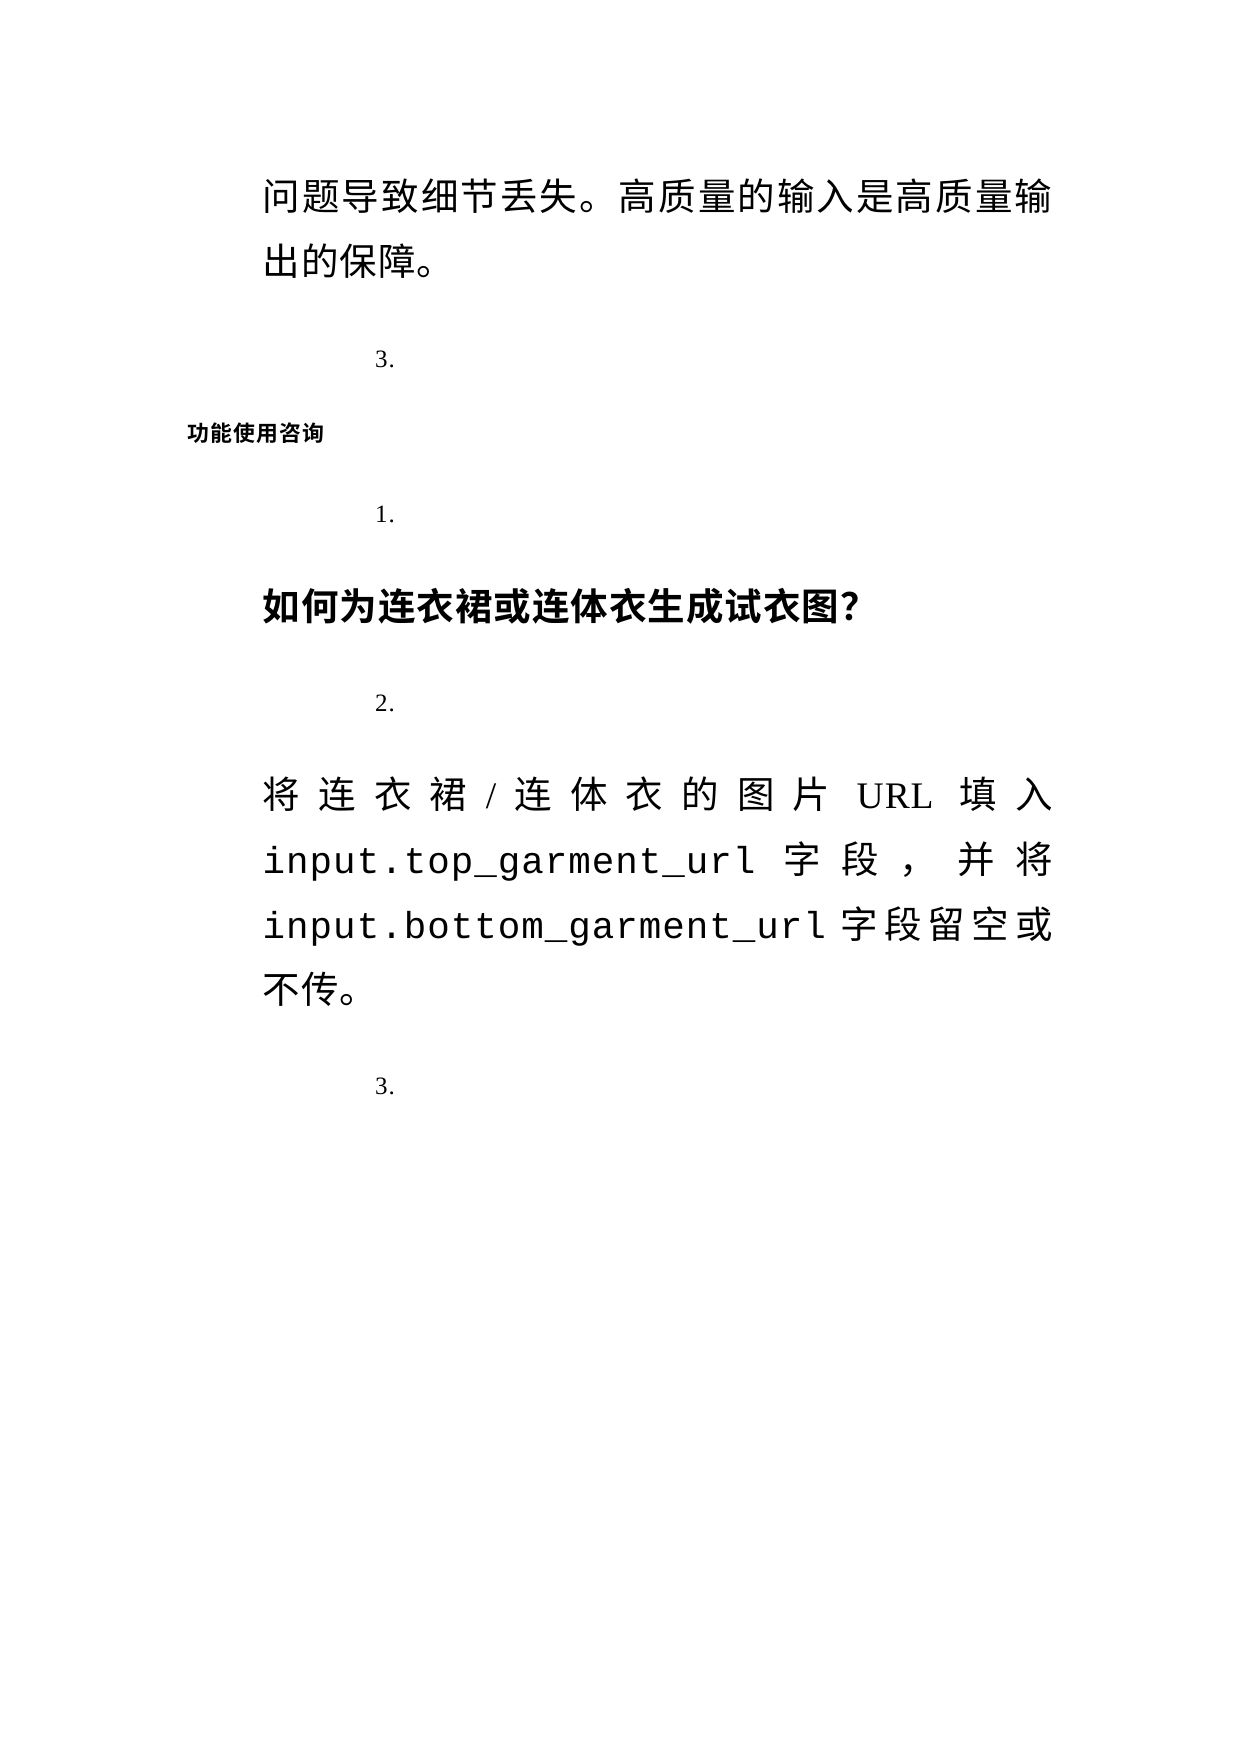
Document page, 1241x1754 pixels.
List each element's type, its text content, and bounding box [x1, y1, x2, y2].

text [262, 162, 1053, 292]
text 如何为连衣裙或连体衣生成试衣图？ [262, 571, 1053, 636]
text 将连衣裙/连体衣的图片URL填入input.top_garment_url字段，并将input.bottom_garment_url字段留空或不传。 [262, 759, 1053, 1019]
subtitle 功能使用咨询 [187, 415, 1053, 448]
